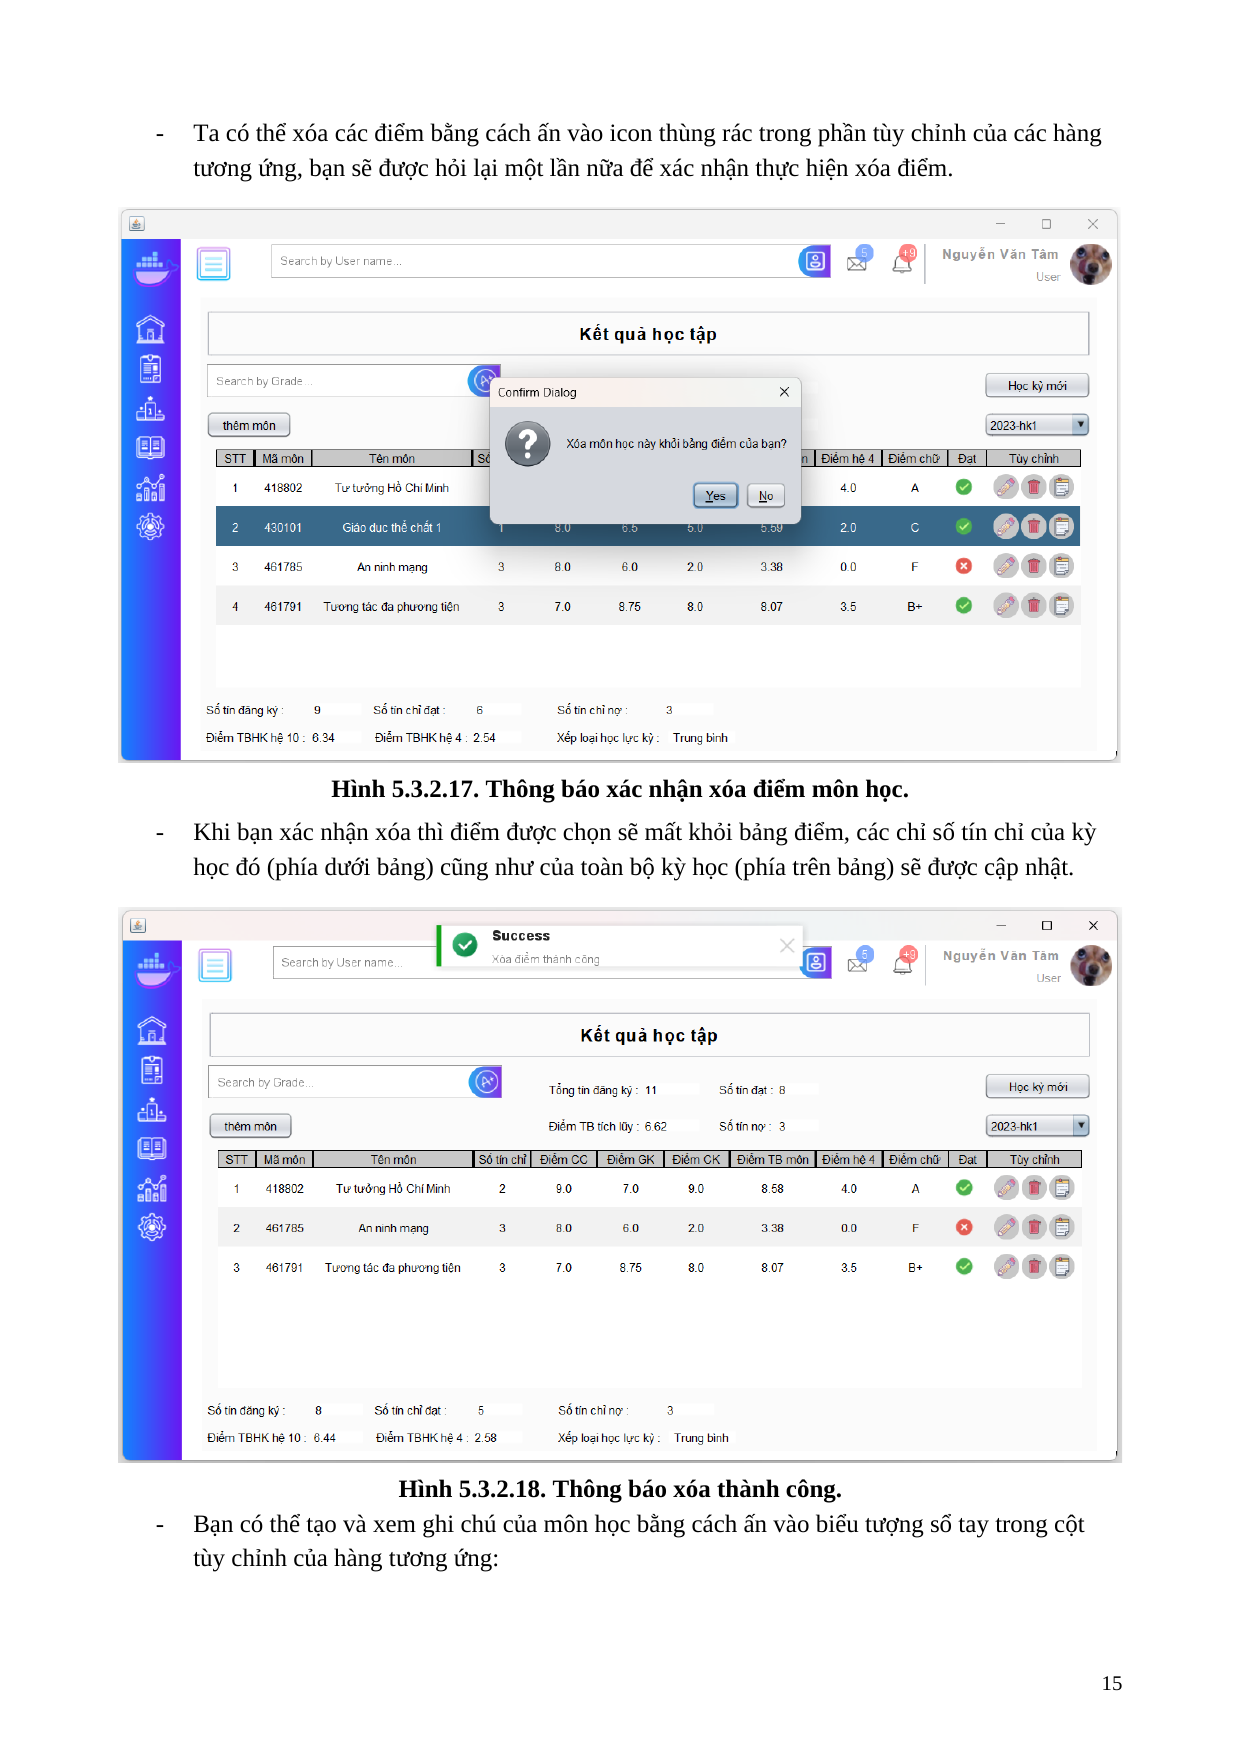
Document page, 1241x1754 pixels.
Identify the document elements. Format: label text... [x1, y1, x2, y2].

text Hình 5.3.2.18. Thông báo xóa thành công. [118, 1474, 1122, 1503]
picture [118, 207, 1121, 763]
text Hình 5.3.2.17. Thông báo xác nhận xóa điểm môn học. [118, 774, 1122, 803]
list Bạn có thể tạo và xem ghi chú của môn học bằng cách ấn vào biểu tượng sổ tay trong cột tùy chỉnh của hàng tương ứng: [156, 1509, 1122, 1572]
picture [118, 907, 1123, 1463]
list Ta có thể xóa các điểm bằng cách ấn vào icon thùng rác trong phần tùy chỉnh của các hàng tương ứng, bạn sẽ được hỏi lại một lần nữa để xác nhận thực hiện xóa điểm. [156, 118, 1122, 181]
list Khi bạn xác nhận xóa thì điểm được chọn sẽ mất khỏi bảng điểm, các chỉ số tín chỉ của kỳ học đó (phía dưới bảng) cũng như của toàn bộ kỳ học (phía trên bảng) sẽ được cập nhật. [156, 817, 1122, 881]
